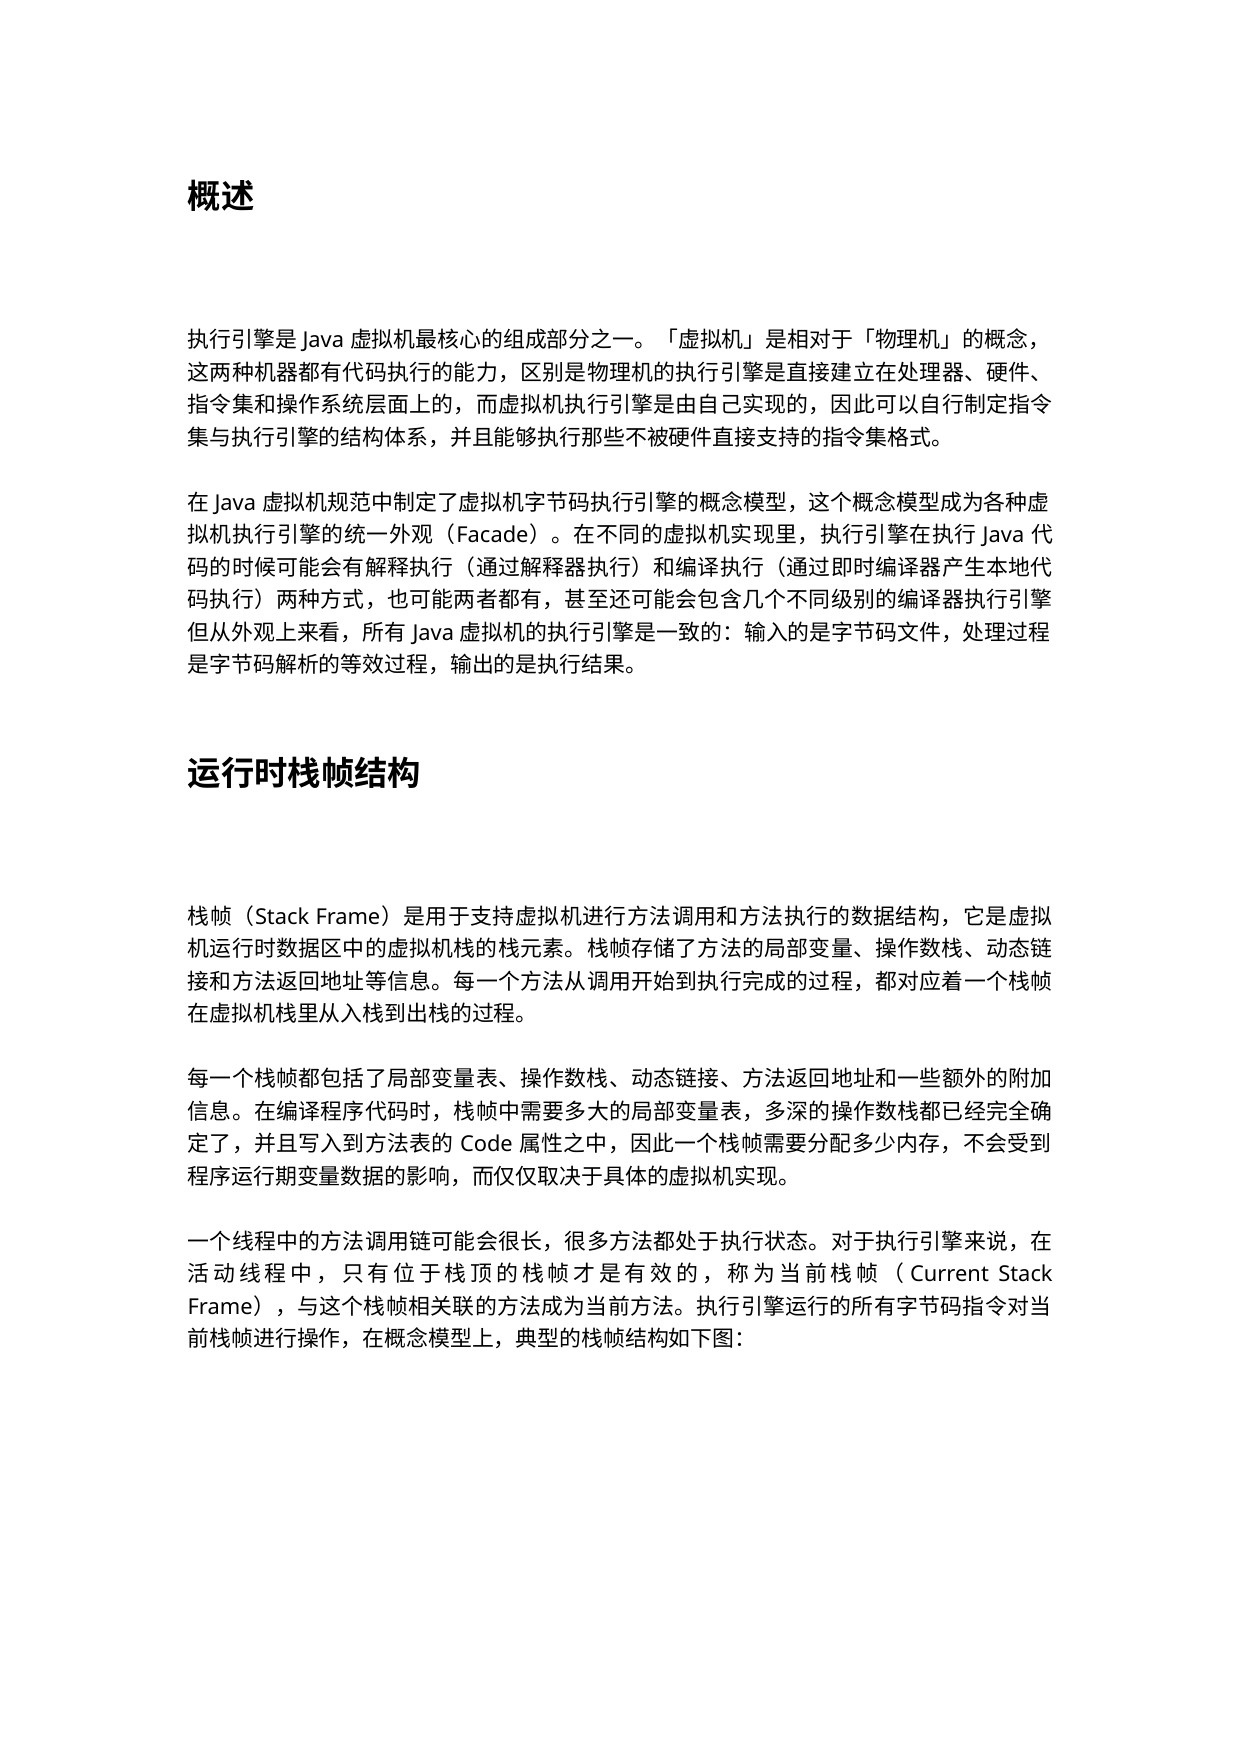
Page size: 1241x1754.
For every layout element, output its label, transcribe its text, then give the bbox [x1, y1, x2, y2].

subtitle 概述 [187, 162, 1053, 227]
text 在 Java 虚拟机规范中制定了虚拟机字节码执行引擎的概念模型，这个概念模型成为各种虚拟机执行引擎的统一外观（Facade）。在不同的虚拟机实现里，执行引擎在执行 Java 代码的时候可能会有解释执行（通过解释器执行）和编译执行（通过即时编译器产生本地代码执行）两种方式，也可能两者都有，甚至还可能会包含几个不同级别的编译器执行引擎。但从外观上来看，所有 Java 虚拟机的执行引擎是一致的：输入的是字节码文件，处理过程是字节码解析的等效过程，输出的是执行结果。 [187, 484, 1053, 679]
text 一个线程中的方法调用链可能会很长，很多方法都处于执行状态。对于执行引擎来说，在活动线程中，只有位于栈顶的栈帧才是有效的，称为当前栈帧（Current Stack Frame），与这个栈帧相关联的方法成为当前方法。执行引擎运行的所有字节码指令对当前栈帧进行操作，在概念模型上，典型的栈帧结构如下图： [187, 1223, 1053, 1353]
text 每一个栈帧都包括了局部变量表、操作数栈、动态链接、方法返回地址和一些额外的附加信息。在编译程序代码时，栈帧中需要多大的局部变量表，多深的操作数栈都已经完全确定了，并且写入到方法表的 Code 属性之中，因此一个栈帧需要分配多少内存，不会受到程序运行期变量数据的影响，而仅仅取决于具体的虚拟机实现。 [187, 1061, 1053, 1191]
text 执行引擎是 Java 虚拟机最核心的组成部分之一。「虚拟机」是相对于「物理机」的概念，这两种机器都有代码执行的能力，区别是物理机的执行引擎是直接建立在处理器、硬件、指令集和操作系统层面上的，而虚拟机执行引擎是由自己实现的，因此可以自行制定指令集与执行引擎的结构体系，并且能够执行那些不被硬件直接支持的指令集格式。 [187, 322, 1053, 452]
subtitle 运行时栈帧结构 [187, 739, 1053, 804]
text 栈帧（Stack Frame）是用于支持虚拟机进行方法调用和方法执行的数据结构，它是虚拟机运行时数据区中的虚拟机栈的栈元素。栈帧存储了方法的局部变量、操作数栈、动态链接和方法返回地址等信息。每一个方法从调用开始到执行完成的过程，都对应着一个栈帧在虚拟机栈里从入栈到出栈的过程。 [187, 898, 1053, 1028]
